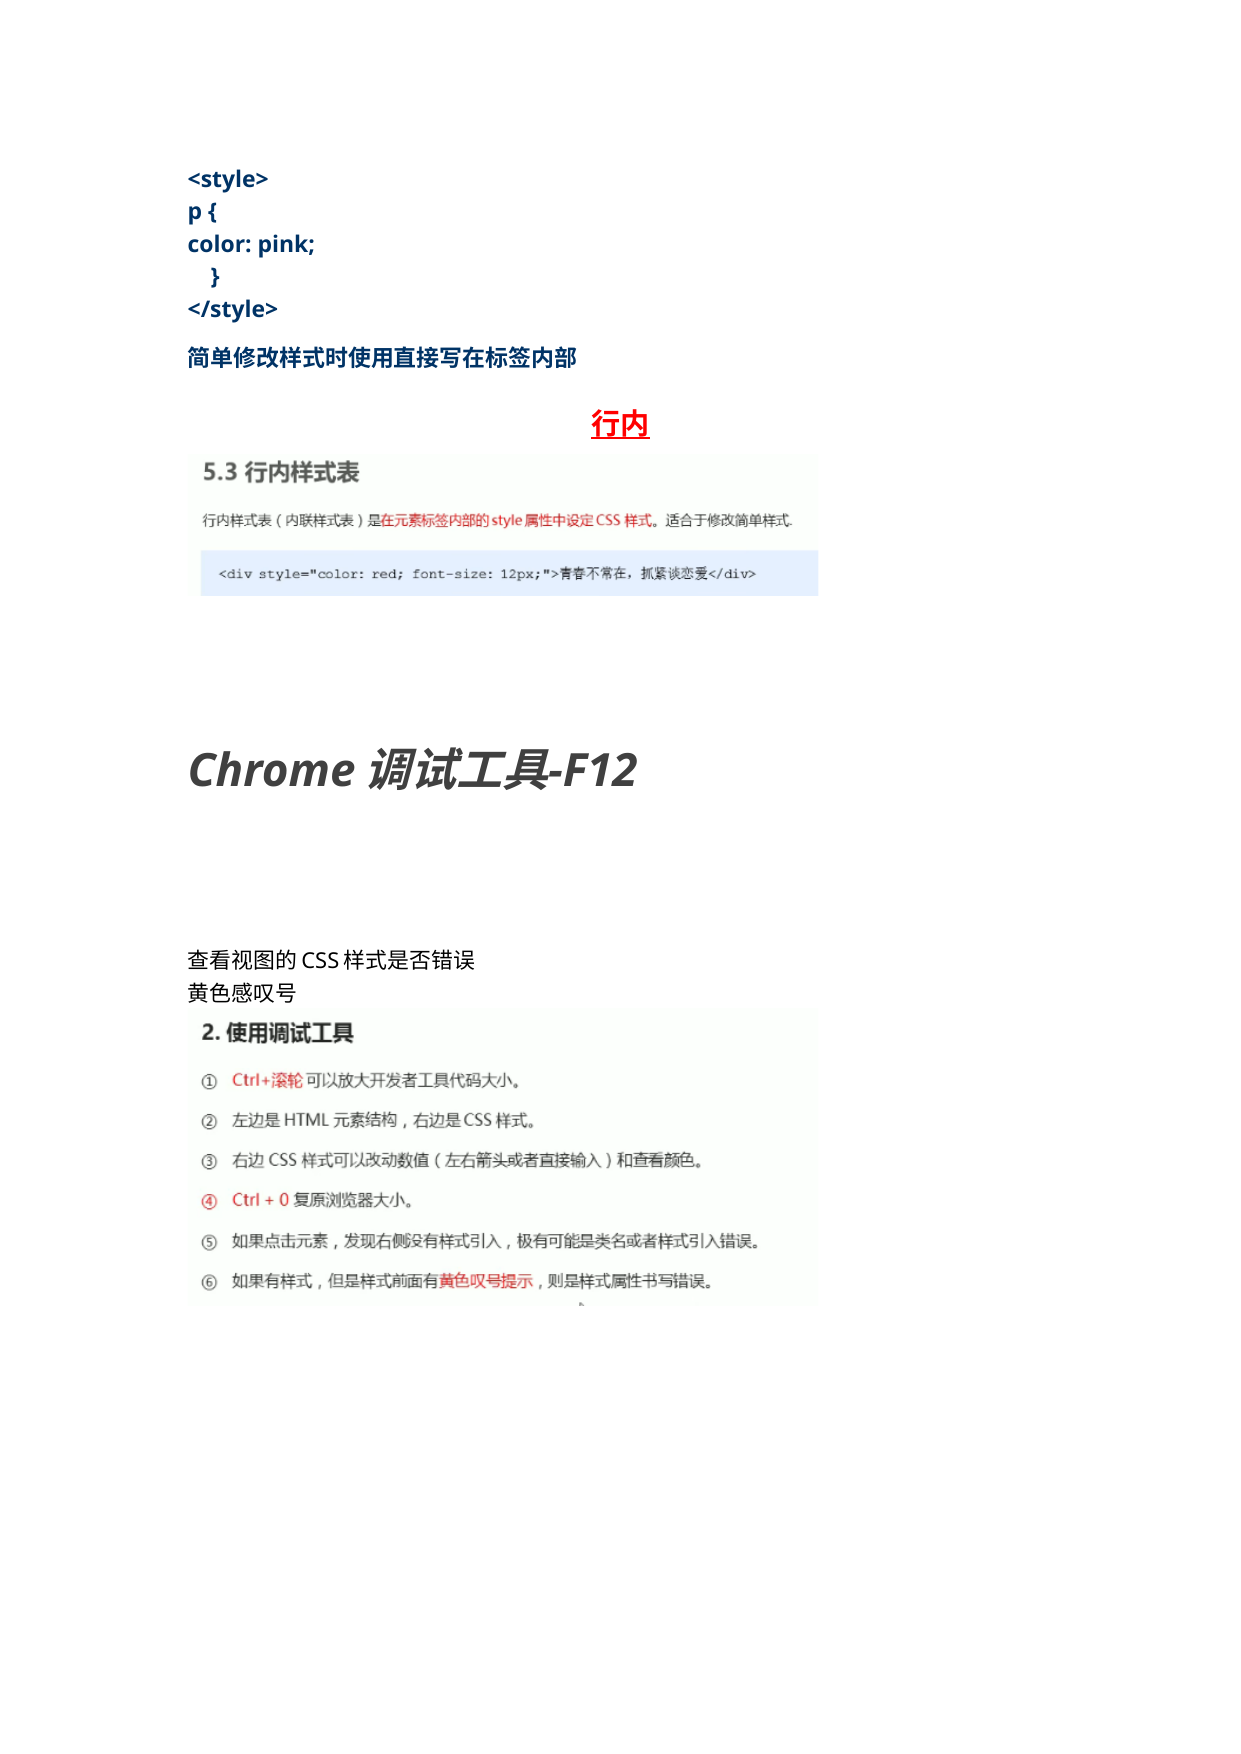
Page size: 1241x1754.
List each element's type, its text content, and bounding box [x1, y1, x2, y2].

text <style> [187, 162, 1053, 194]
text } [187, 259, 1053, 292]
text </style> [187, 292, 1053, 324]
subtitle Chrome调试工具-F12 [187, 717, 1053, 815]
text p { [187, 194, 1053, 227]
text color: pink; [187, 227, 1053, 259]
picture [187, 454, 819, 596]
text 查看视图的CSS样式是否错误 [187, 943, 1053, 976]
text 行内 [187, 389, 1053, 454]
text 简单修改样式时使用直接写在标签内部 [187, 324, 1053, 389]
text 黄色感叹号 [187, 976, 1053, 1008]
picture [187, 1008, 819, 1306]
